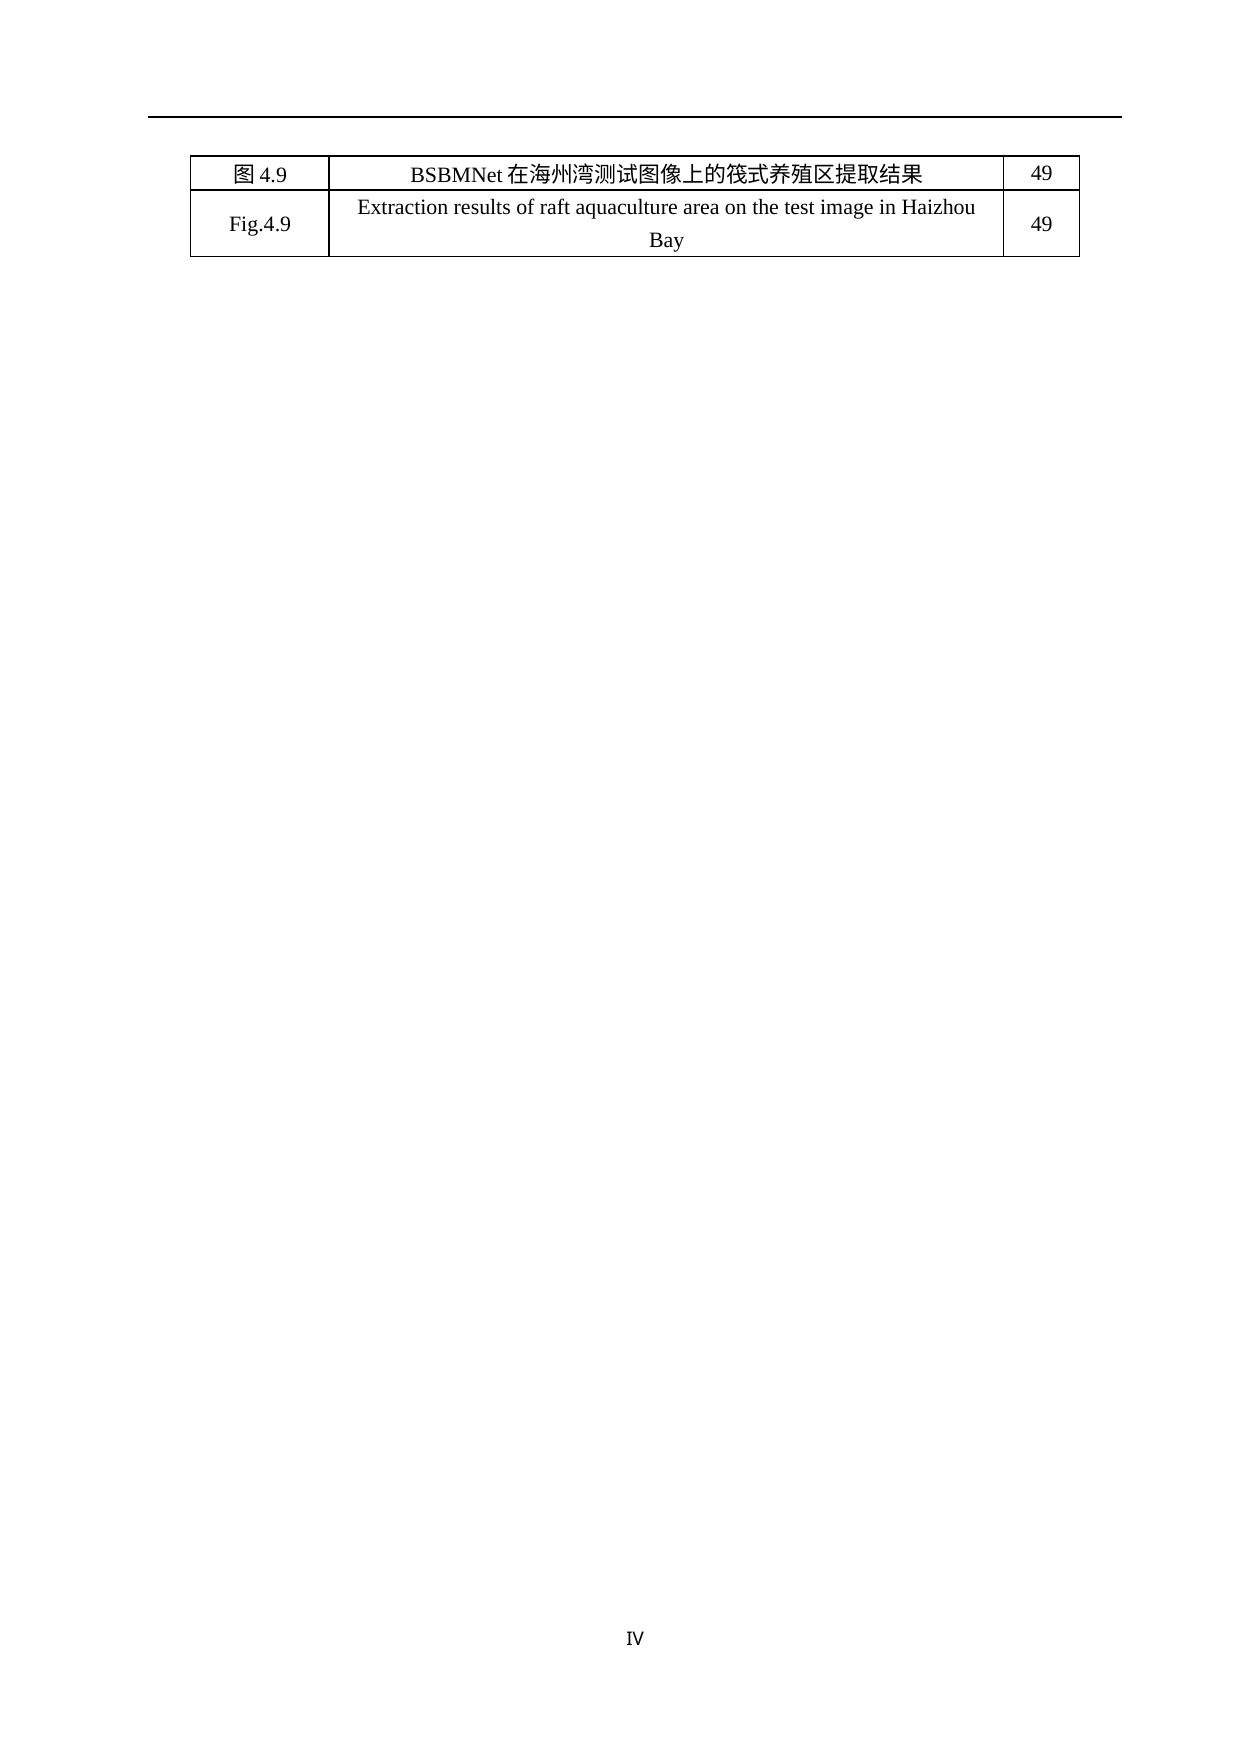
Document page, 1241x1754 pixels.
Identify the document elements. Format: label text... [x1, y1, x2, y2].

table_cell 49 [1004, 191, 1079, 256]
table_cell BSBMNet在海州湾测试图像上的筏式养殖区提取结果 [330, 157, 1003, 189]
table_cell Fig.4.9 [191, 191, 328, 256]
table_cell 图4.9 [191, 157, 328, 189]
table_cell Extraction results of raft aquaculture area on the test image in Haizhou Bay [330, 191, 1003, 256]
table_cell 49 [1004, 157, 1079, 189]
